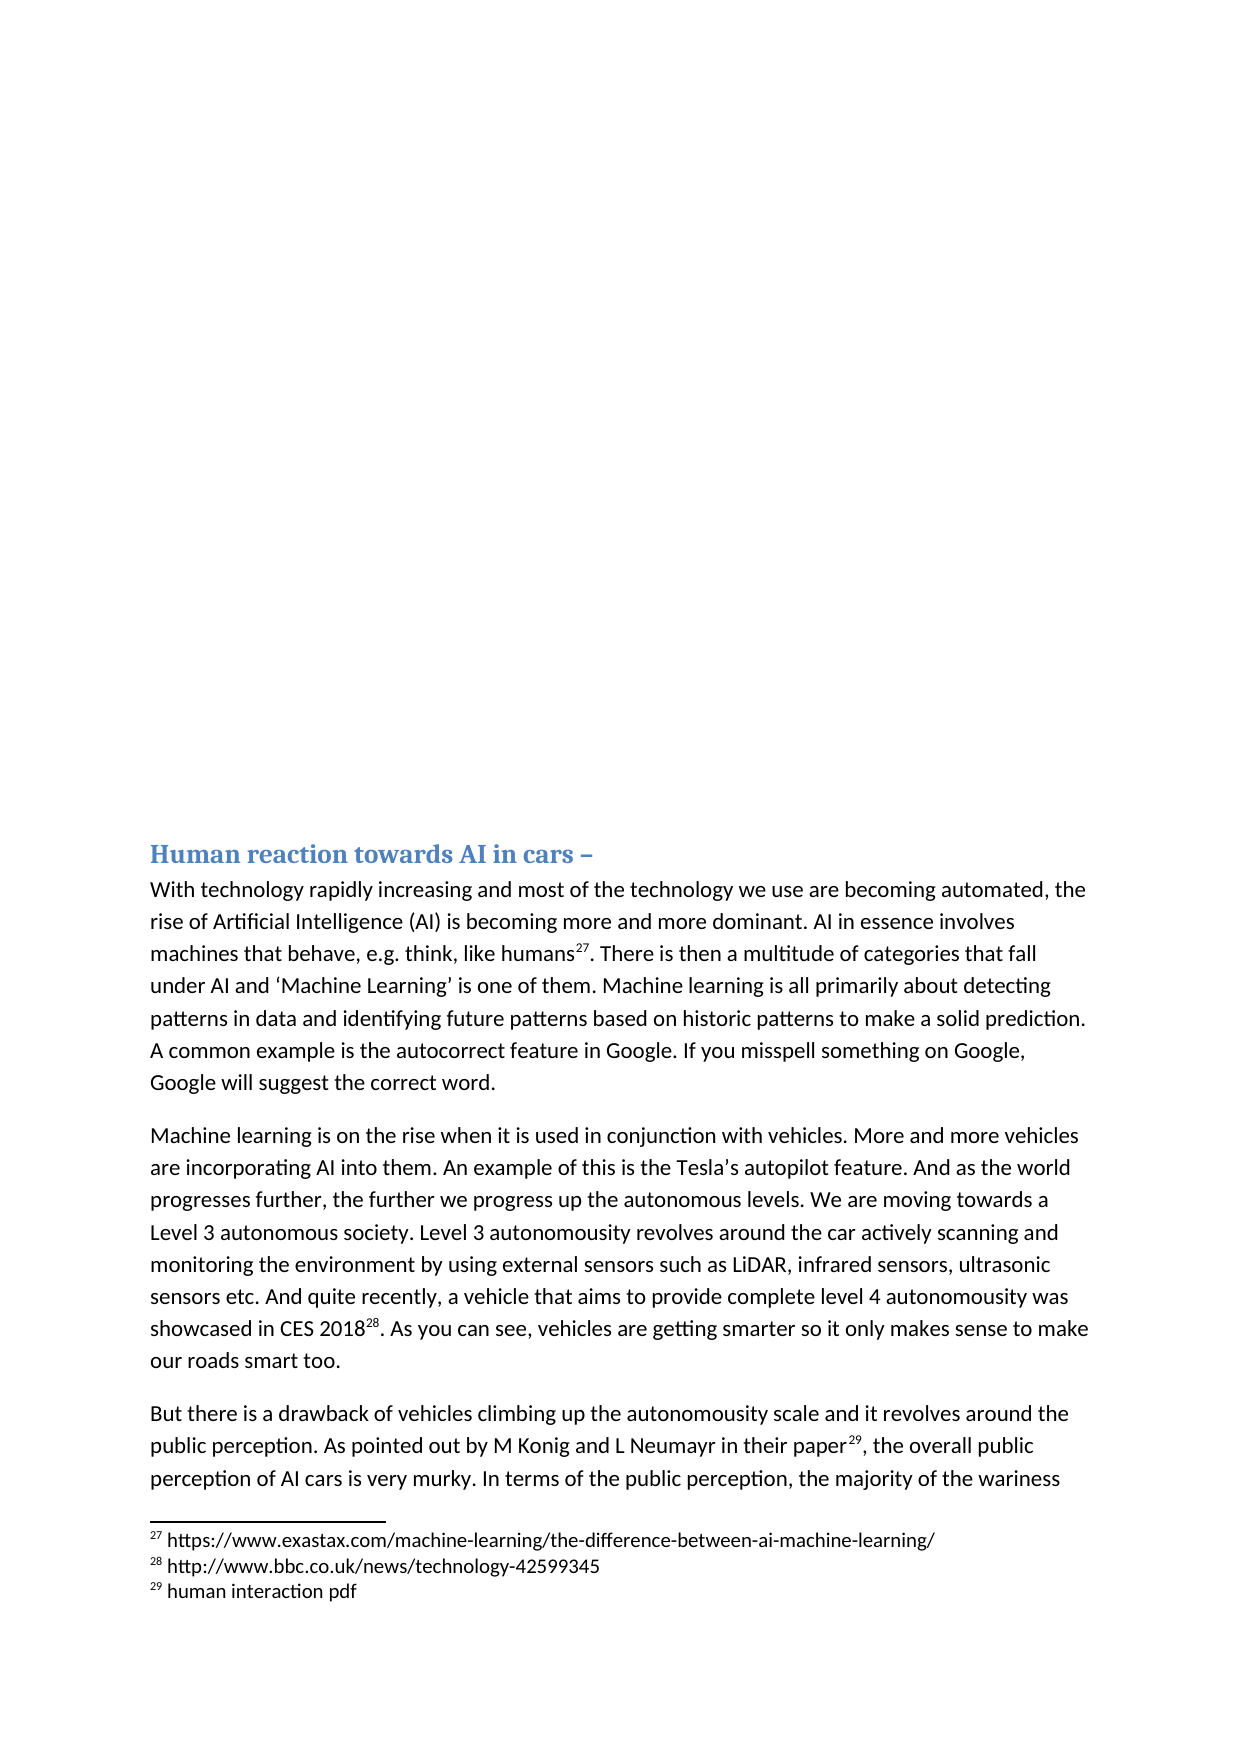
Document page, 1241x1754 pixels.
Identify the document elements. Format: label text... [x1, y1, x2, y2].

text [150, 1399, 1090, 1492]
subtitle Human reaction towards AI in cars – [150, 839, 1090, 870]
text Machine learning is on the rise when it is used in conjunction with vehicles. More and more vehicles are incorporating AI into them. An example of this is the Tesla’s autopilot feature. And as the world progresses further, the further we progress up the autonomous levels. We are moving towards a Level 3 autonomous society. Level 3 autonomousity revolves around the car actively scanning and monitoring the environment by using external sensors such as LiDAR, infrared sensors, ultrasonic sensors etc. And quite recently, a vehicle that aims to provide complete level 4 autonomousity was showcased in CES 2018. As you can see, vehicles are getting smarter so it only makes sense to make our roads smart too. [150, 1121, 1090, 1374]
text With technology rapidly increasing and most of the technology we use are becoming automated, the rise of Artificial Intelligence (AI) is becoming more and more dominant. AI in essence involves machines that behave, e.g. think, like humans. There is then a multitude of categories that fall under AI and ‘Machine Learning’ is one of them. Machine learning is all primarily about detecting patterns in data and identifying future patterns based on historic patterns to make a solid prediction. A common example is the autocorrect feature in Google. If you misspell something on Google, Google will suggest the correct word. [150, 875, 1090, 1096]
